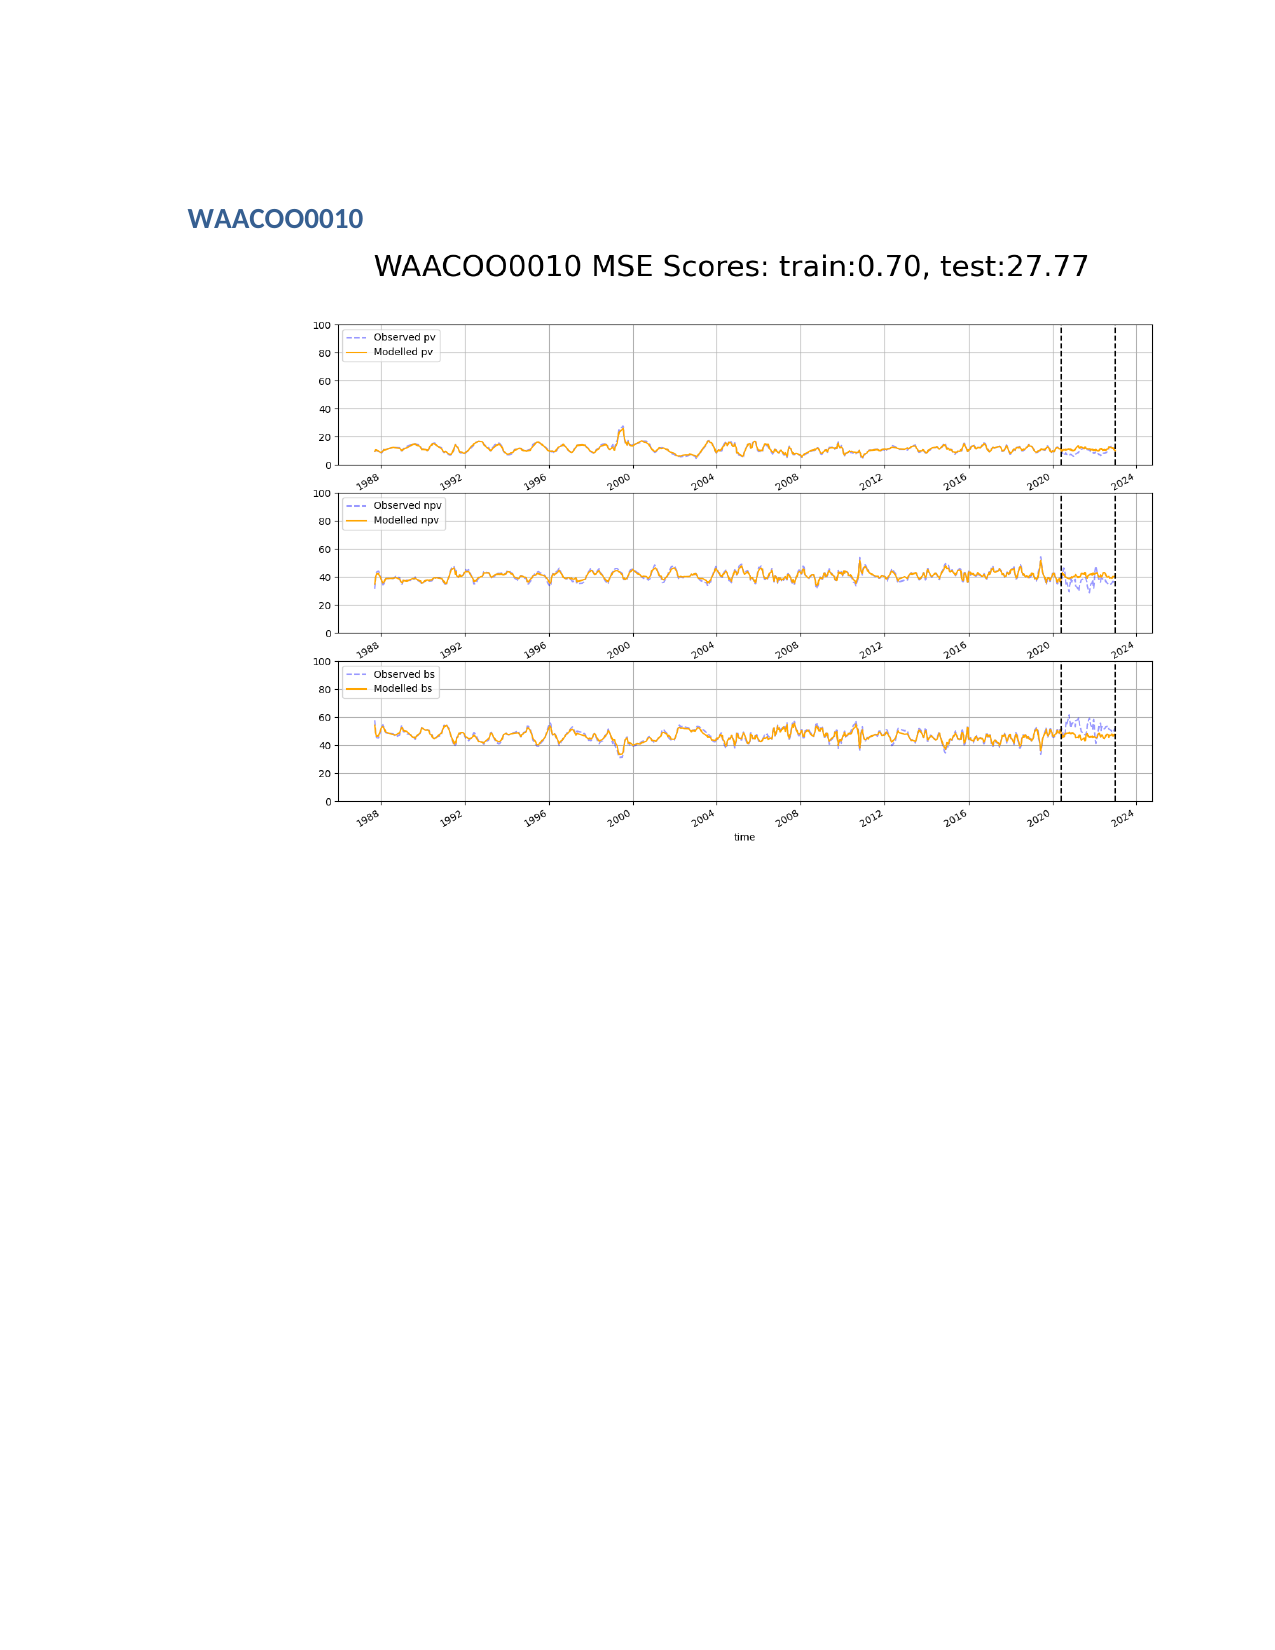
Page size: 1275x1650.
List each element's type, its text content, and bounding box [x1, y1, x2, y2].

picture [206, 241, 1257, 941]
subtitle WAACOO0010 [187, 200, 1087, 236]
